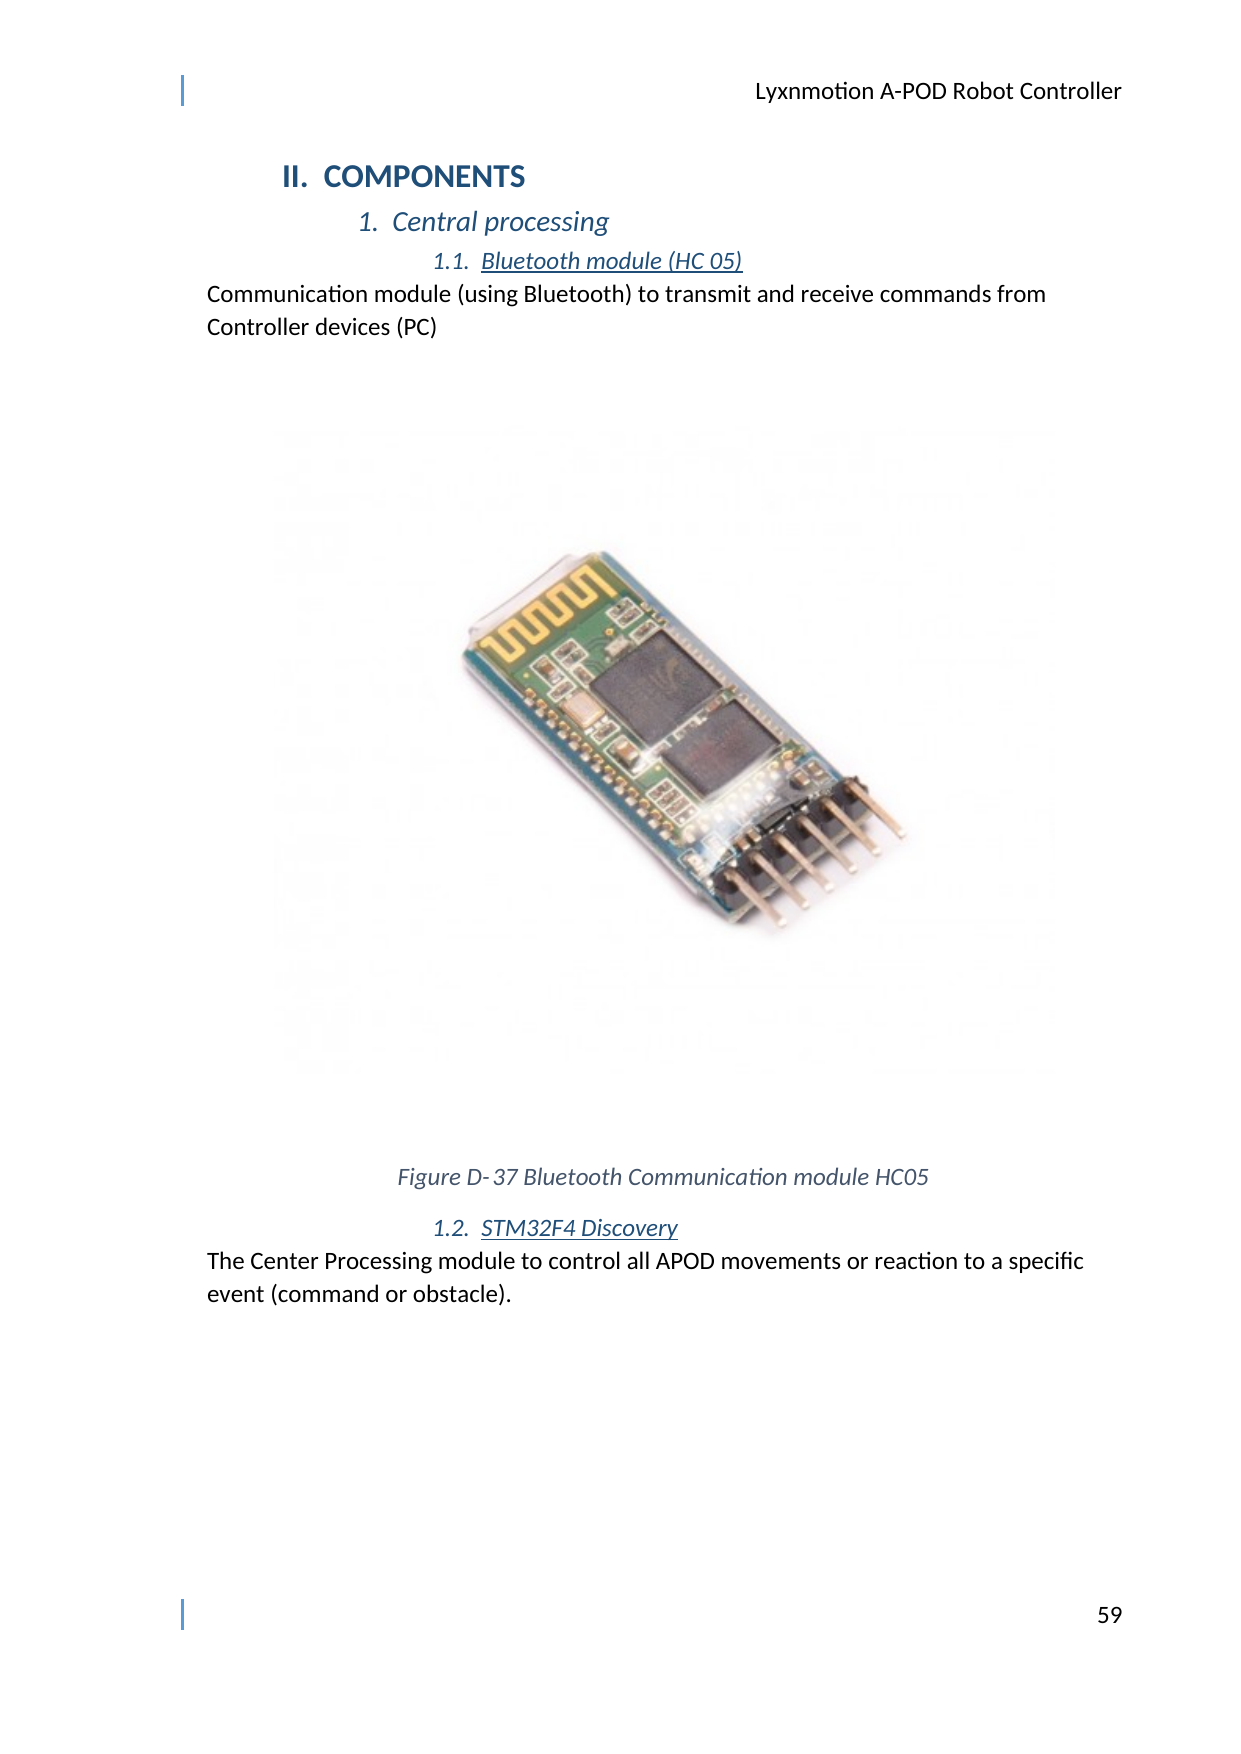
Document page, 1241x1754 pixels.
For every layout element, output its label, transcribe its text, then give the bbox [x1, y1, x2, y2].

subtitle COMPONENTS [282, 155, 1122, 195]
subtitle Bluetooth module (HC 05) [432, 245, 1122, 276]
subtitle Central processing [357, 203, 1122, 238]
subtitle STM32F4 Discovery [432, 1212, 1122, 1243]
text Communication module (using Bluetooth) to transmit and receive commands from Controller devices (PC) [207, 278, 1122, 342]
picture [273, 360, 1055, 1142]
text The Center Processing module to control all APOD movements or reaction to a specific event (command or obstacle). [207, 1245, 1122, 1309]
